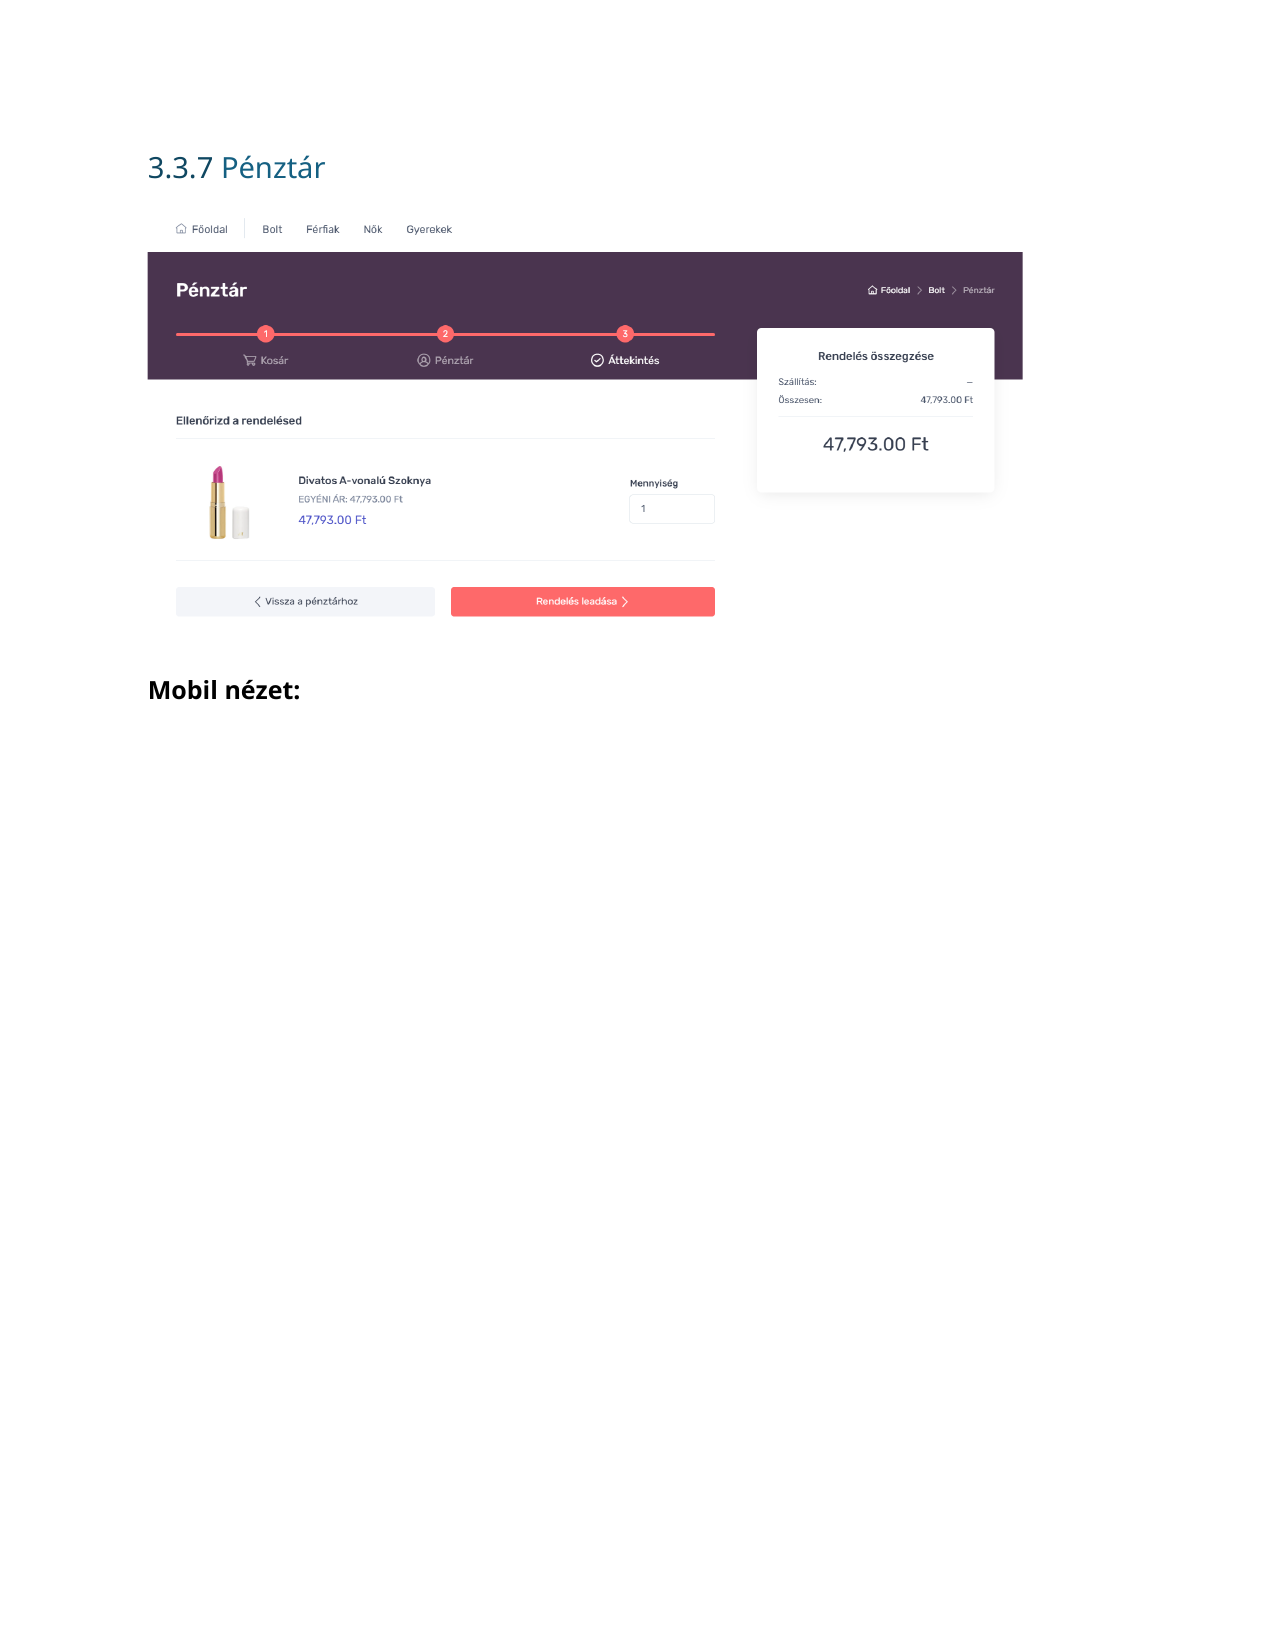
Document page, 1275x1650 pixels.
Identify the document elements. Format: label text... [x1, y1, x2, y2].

picture [147, 206, 1023, 654]
subtitle 3.3.7 Pénztár [148, 148, 1127, 187]
text Mobil nézet: [148, 673, 1127, 707]
